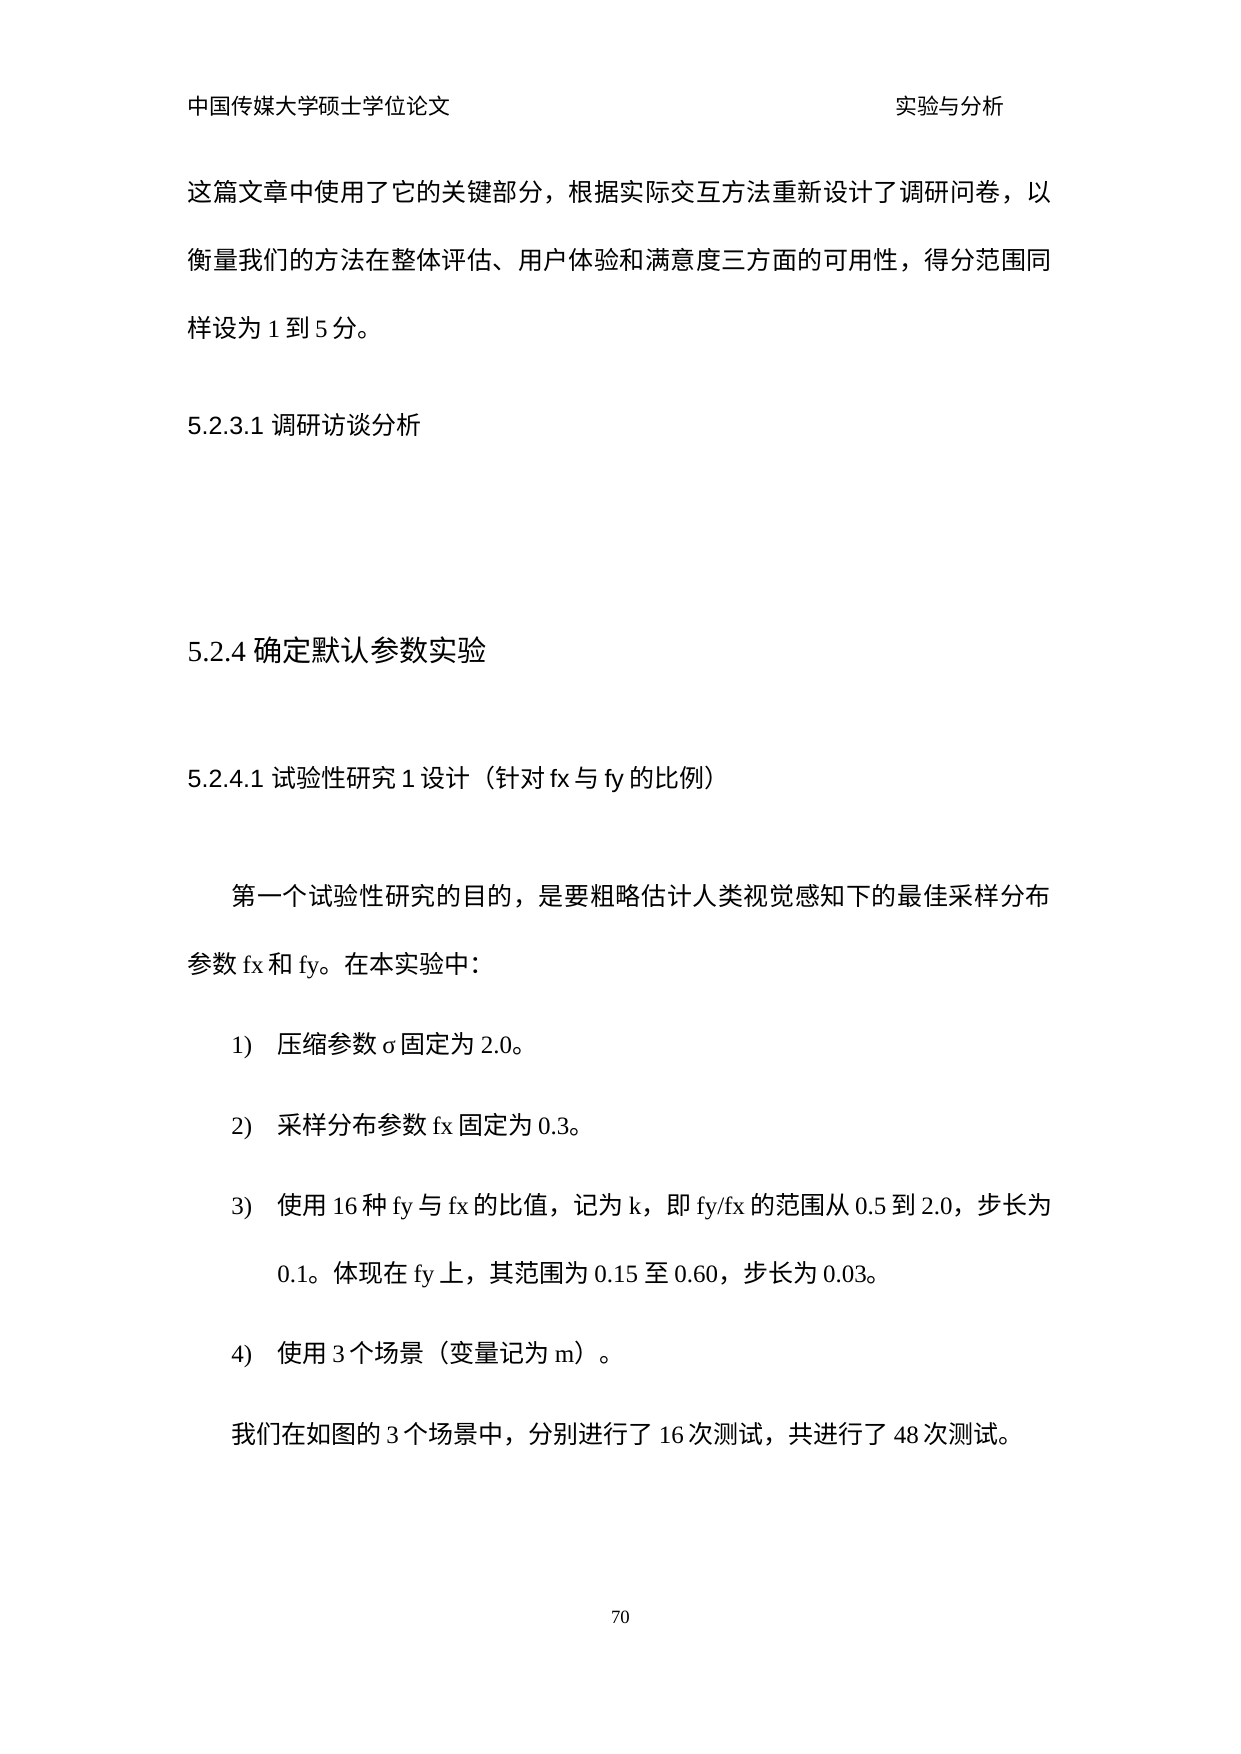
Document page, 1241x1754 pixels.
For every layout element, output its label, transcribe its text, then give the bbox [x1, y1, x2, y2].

list 使用16种fy与fx的比值，记为k，即fy/fx的范围从0.5到2.0，步长为0.1。体现在fy上，其范围为0.15 至0.60，步长为0.03。 [231, 1170, 1053, 1306]
text 第一个试验性研究的目的，是要粗略估计人类视觉感知下的最佳采样分布参数fx和fy。在本实验中： [187, 861, 1053, 996]
subtitle 5.2.4.1 试验性研究1设计（针对fx与fy的比例） [187, 743, 1053, 811]
list 使用3个场景（变量记为m）。 [231, 1318, 1053, 1386]
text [187, 157, 1053, 360]
text 我们在如图的3个场景中，分别进行了16次测试，共进行了48次测试。 [187, 1398, 1053, 1466]
list 采样分布参数fx固定为0.3。 [231, 1089, 1053, 1157]
subtitle 5.2.4 确定默认参数实验 [187, 615, 1053, 683]
subtitle 5.2.3.1 调研访谈分析 [187, 389, 1053, 457]
list 压缩参数σ固定为2.0。 [231, 1009, 1053, 1077]
